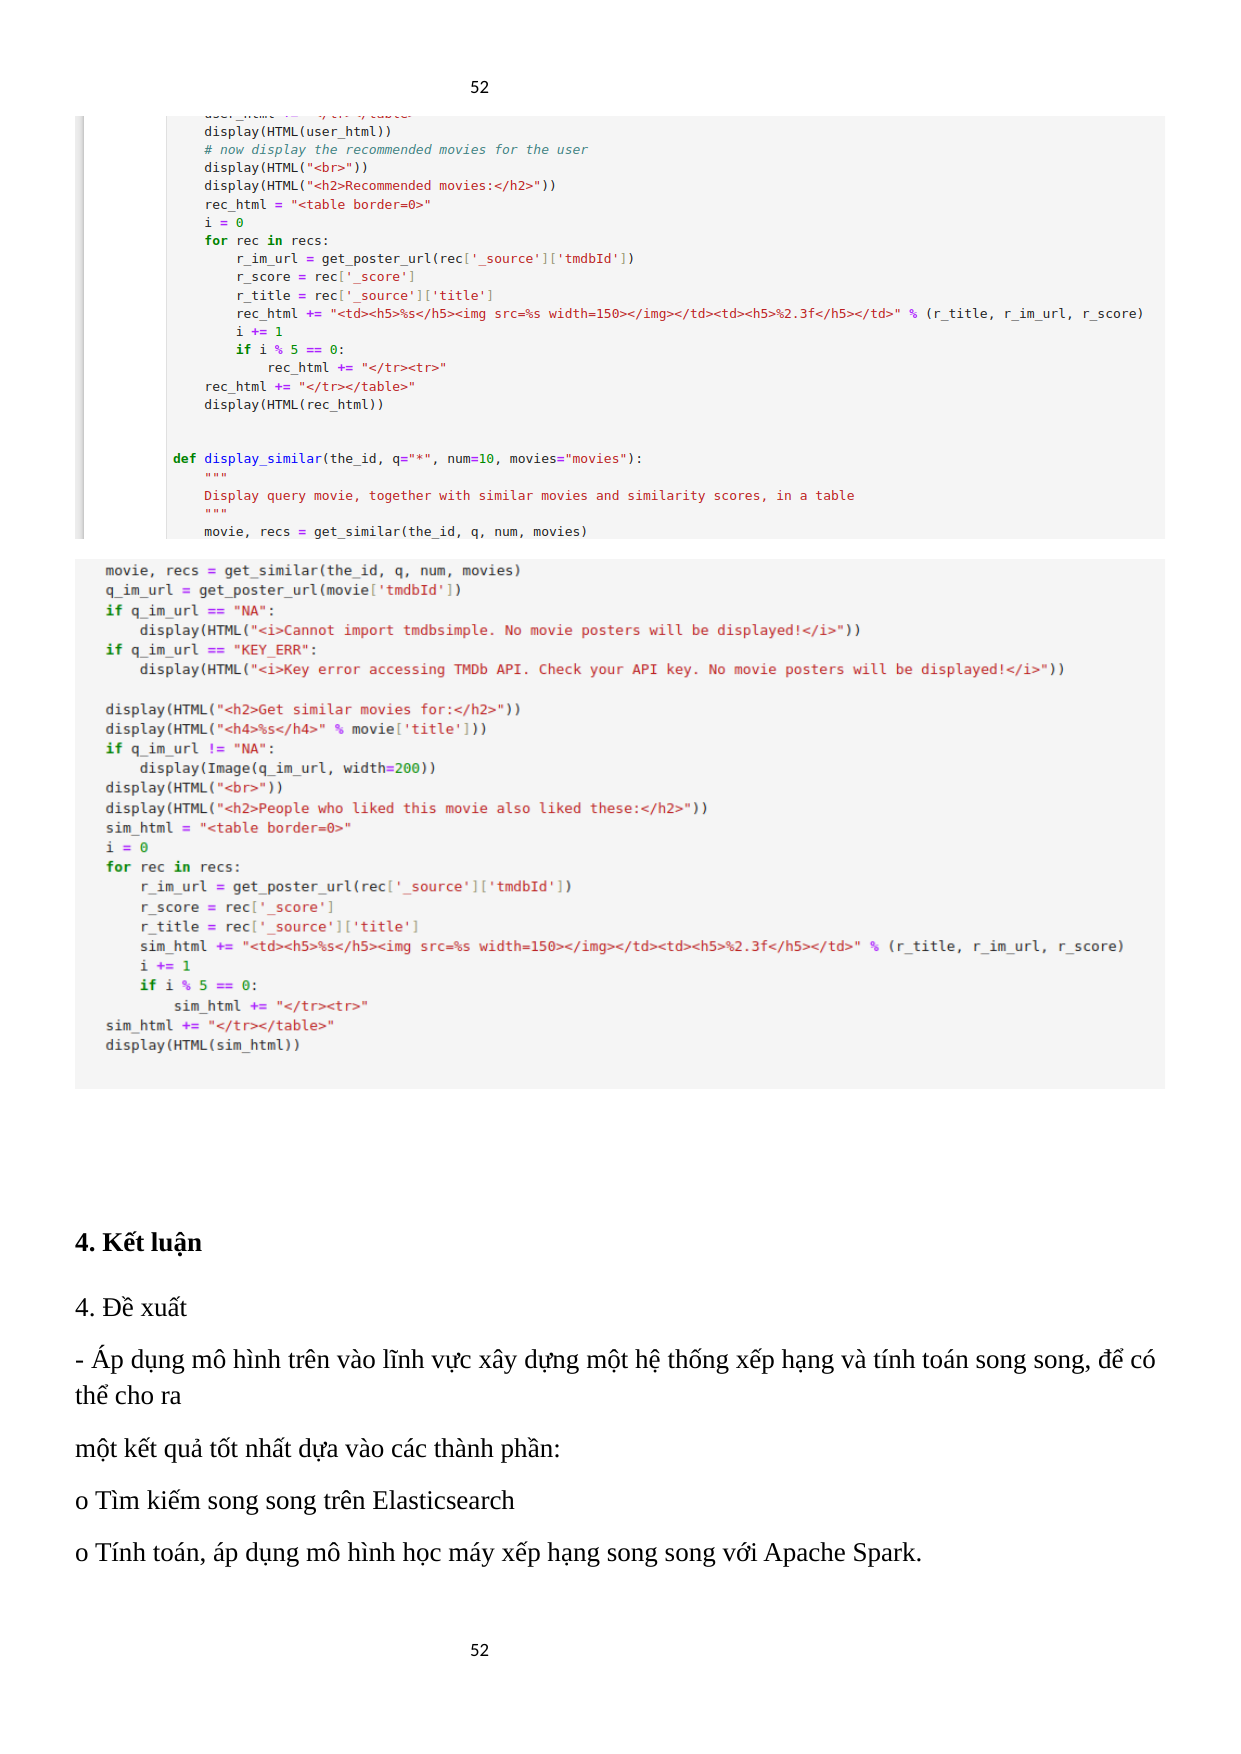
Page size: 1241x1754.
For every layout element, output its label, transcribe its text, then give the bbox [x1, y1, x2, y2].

text 4. Kết luận [75, 1226, 1165, 1257]
text - Áp dụng mô hình trên vào lĩnh vực xây dựng một hệ thống xếp hạng và tính toán song song, để có thể cho ra [75, 1344, 1165, 1411]
text o Tìm kiếm song song trên Elasticsearch [75, 1484, 1165, 1515]
picture [75, 116, 1166, 539]
text o Tính toán, áp dụng mô hình học máy xếp hạng song song với Apache Spark. [75, 1537, 1165, 1568]
text một kết quả tốt nhất dựa vào các thành phần: [75, 1432, 1165, 1463]
text 4. Đề xuất [75, 1291, 1165, 1322]
picture [75, 559, 1166, 1089]
